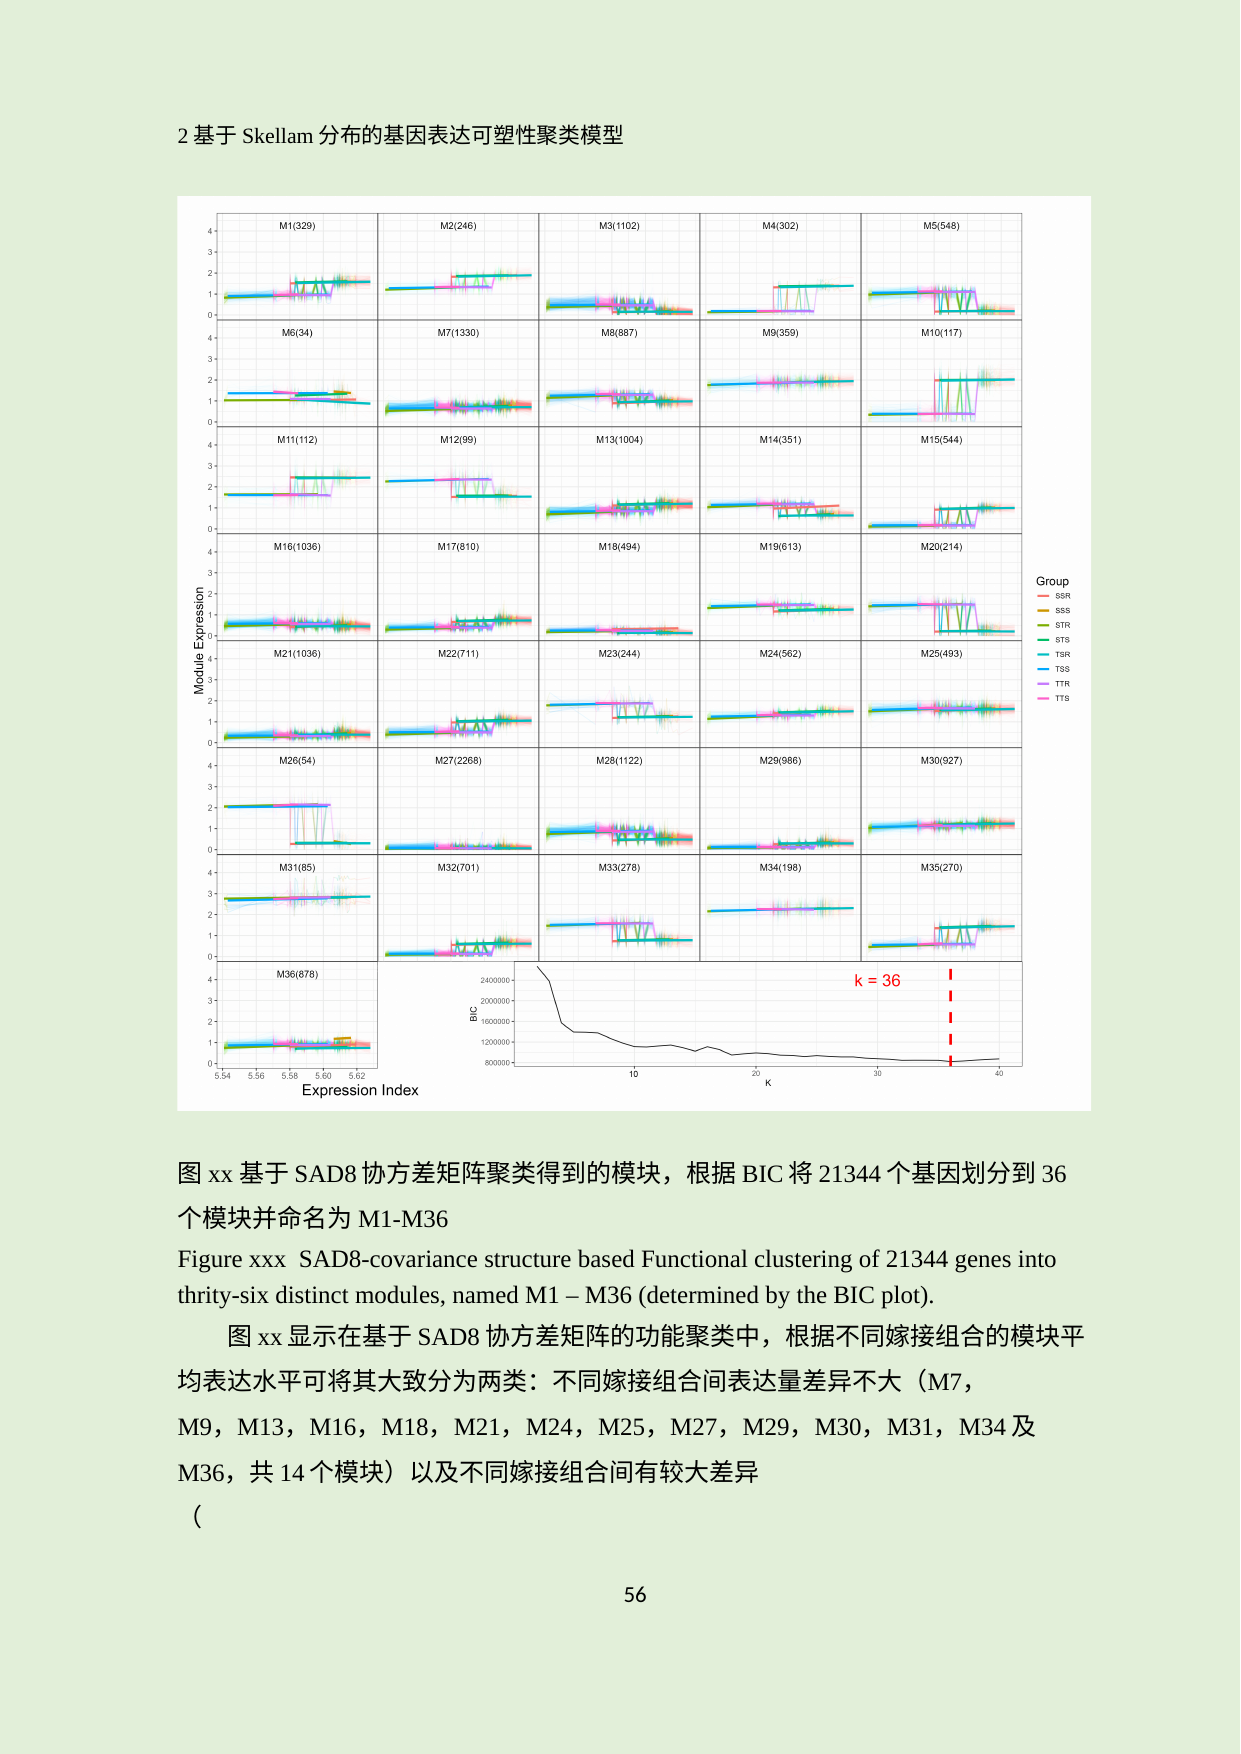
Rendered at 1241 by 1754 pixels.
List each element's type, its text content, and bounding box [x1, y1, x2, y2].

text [177, 1316, 1092, 1533]
text 图 xx 基于SAD8协方差矩阵聚类得到的模块，根据BIC将21344个基因划分到 36个模块并命名为 M1-M36 [177, 1153, 1092, 1235]
text Figure xxx SAD8-covariance structure based Functional clustering of 21344 genes into thrity-six distinct modules, named M1 – M36 (determined by the BIC plot). [177, 1244, 1092, 1309]
picture [177, 196, 1092, 1111]
